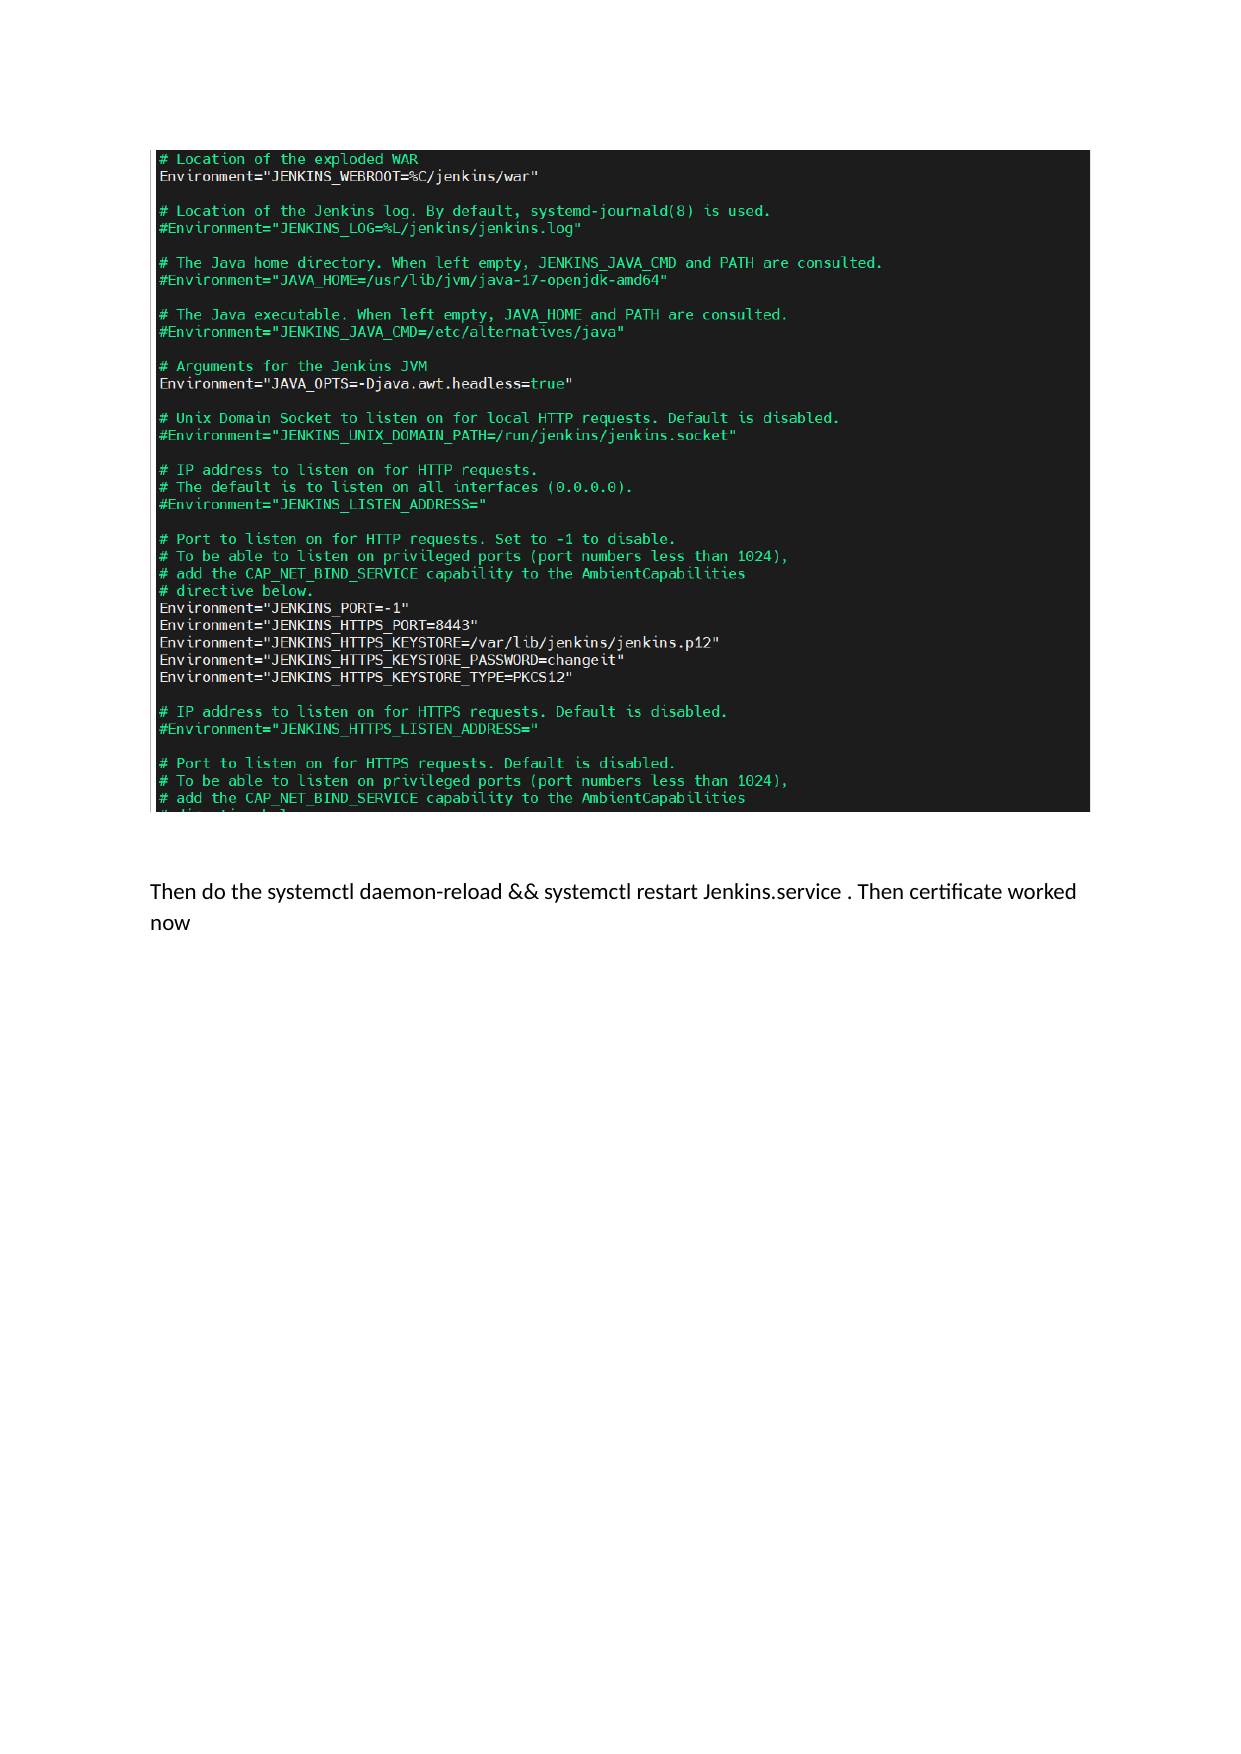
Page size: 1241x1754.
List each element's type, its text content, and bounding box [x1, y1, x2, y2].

picture [150, 150, 1091, 812]
text Then do the systemctl daemon-reload && systemctl restart Jenkins.service . Then certificate worked now [150, 877, 1090, 936]
